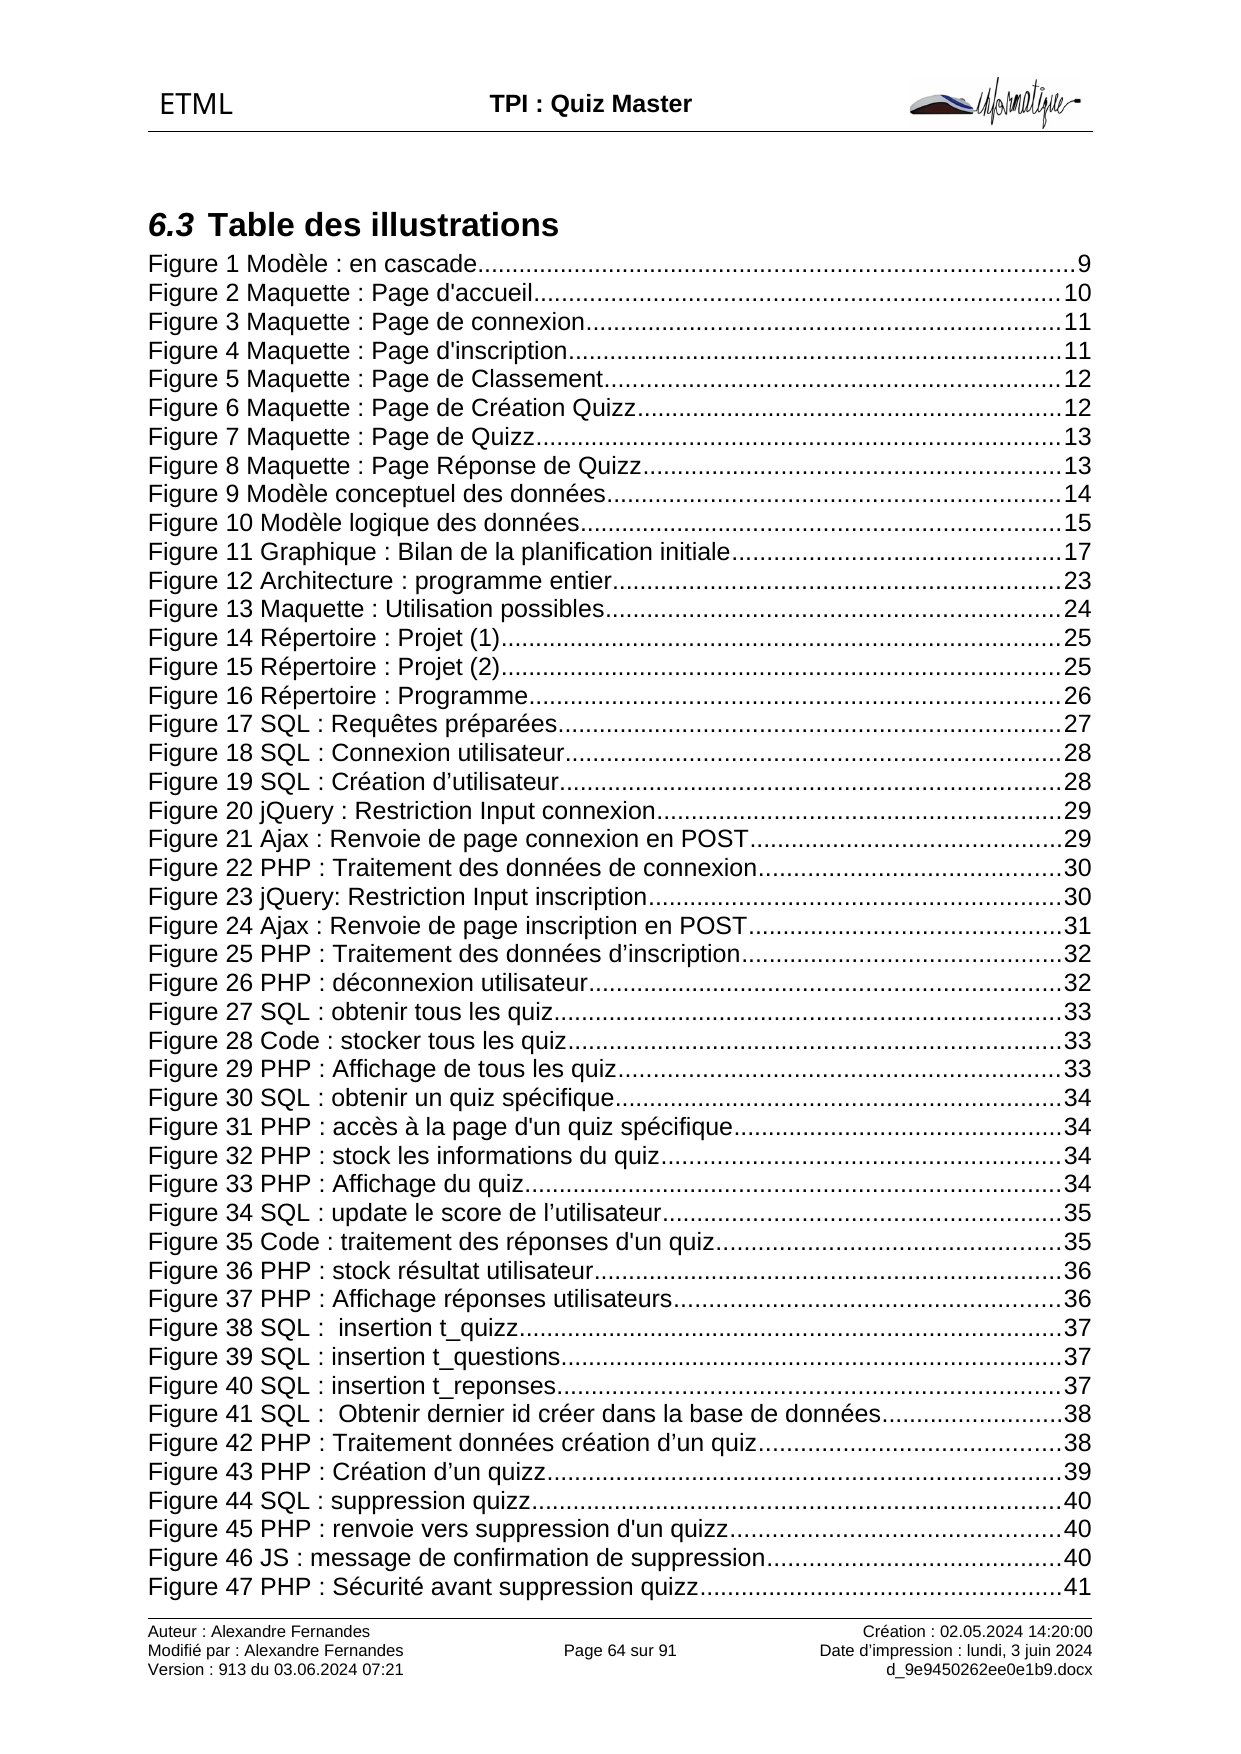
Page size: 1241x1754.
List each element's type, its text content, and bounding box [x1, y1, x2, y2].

text Figure 31 PHP : accès à la page d'un quiz spécifique 34 [148, 1112, 1092, 1141]
text Figure 41 SQL : Obtenir dernier id créer dans la base de données 38 [148, 1399, 1092, 1428]
text Figure 38 SQL : insertion t_quizz 37 [148, 1313, 1092, 1342]
text Figure 46 JS : message de confirmation de suppression 40 [148, 1543, 1092, 1572]
text Figure 17 SQL : Requêtes préparées 27 [148, 709, 1092, 738]
text Figure 13 Maquette : Utilisation possibles 24 [148, 594, 1092, 623]
text Figure 40 SQL : insertion t_reponses 37 [148, 1371, 1092, 1399]
text Figure 20 jQuery : Restriction Input connexion 29 [148, 796, 1092, 824]
text Figure 10 Modèle logique des données 15 [148, 508, 1092, 537]
text Figure 24 Ajax : Renvoie de page inscription en POST 31 [148, 911, 1092, 939]
text Figure 2 Maquette : Page d'accueil 10 [148, 278, 1092, 307]
text Figure 47 PHP : Sécurité avant suppression quizz 41 [148, 1572, 1092, 1601]
text Figure 23 jQuery: Restriction Input inscription 30 [148, 882, 1092, 911]
text Figure 15 Répertoire : Projet (2) 25 [148, 652, 1092, 681]
text Figure 19 SQL : Création d’utilisateur 28 [148, 767, 1092, 796]
text Figure 6 Maquette : Page de Création Quizz 12 [148, 393, 1092, 422]
text Figure 9 Modèle conceptuel des données 14 [148, 479, 1092, 508]
text Figure 27 SQL : obtenir tous les quiz 33 [148, 997, 1092, 1026]
text Figure 37 PHP : Affichage réponses utilisateurs 36 [148, 1284, 1092, 1313]
text Figure 42 PHP : Traitement données création d’un quiz 38 [148, 1428, 1092, 1457]
text Figure 26 PHP : déconnexion utilisateur 32 [148, 968, 1092, 997]
text Figure 30 SQL : obtenir un quiz spécifique 34 [148, 1083, 1092, 1112]
text Figure 11 Graphique : Bilan de la planification initiale 17 [148, 537, 1092, 566]
text Figure 34 SQL : update le score de l’utilisateur 35 [148, 1198, 1092, 1227]
text Figure 45 PHP : renvoie vers suppression d'un quizz 40 [148, 1514, 1092, 1543]
text Figure 4 Maquette : Page d'inscription 11 [148, 336, 1092, 364]
text Figure 18 SQL : Connexion utilisateur 28 [148, 738, 1092, 767]
text Figure 12 Architecture : programme entier 23 [148, 566, 1092, 594]
text Figure 32 PHP : stock les informations du quiz 34 [148, 1141, 1092, 1169]
text Figure 3 Maquette : Page de connexion 11 [148, 307, 1092, 336]
text Figure 36 PHP : stock résultat utilisateur 36 [148, 1256, 1092, 1284]
text Figure 35 Code : traitement des réponses d'un quiz 35 [148, 1227, 1092, 1256]
text Figure 43 PHP : Création d’un quizz 39 [148, 1457, 1092, 1486]
text Figure 44 SQL : suppression quizz 40 [148, 1486, 1092, 1514]
text Figure 39 SQL : insertion t_questions 37 [148, 1342, 1092, 1371]
picture [909, 77, 1082, 129]
text Figure 22 PHP : Traitement des données de connexion 30 [148, 853, 1092, 882]
text Figure 16 Répertoire : Programme 26 [148, 681, 1092, 709]
text Figure 7 Maquette : Page de Quizz 13 [148, 422, 1092, 451]
text Figure 5 Maquette : Page de Classement 12 [148, 364, 1092, 393]
text Figure 33 PHP : Affichage du quiz 34 [148, 1169, 1092, 1198]
text Figure 21 Ajax : Renvoie de page connexion en POST 29 [148, 824, 1092, 853]
subtitle Table des illustrations [148, 205, 1092, 243]
text Figure 1 Modèle : en cascade 9 [148, 249, 1092, 278]
text Figure 29 PHP : Affichage de tous les quiz 33 [148, 1054, 1092, 1083]
text Figure 8 Maquette : Page Réponse de Quizz 13 [148, 451, 1092, 479]
text Figure 14 Répertoire : Projet (1) 25 [148, 623, 1092, 652]
text Figure 25 PHP : Traitement des données d’inscription 32 [148, 939, 1092, 968]
text Figure 28 Code : stocker tous les quiz 33 [148, 1026, 1092, 1054]
